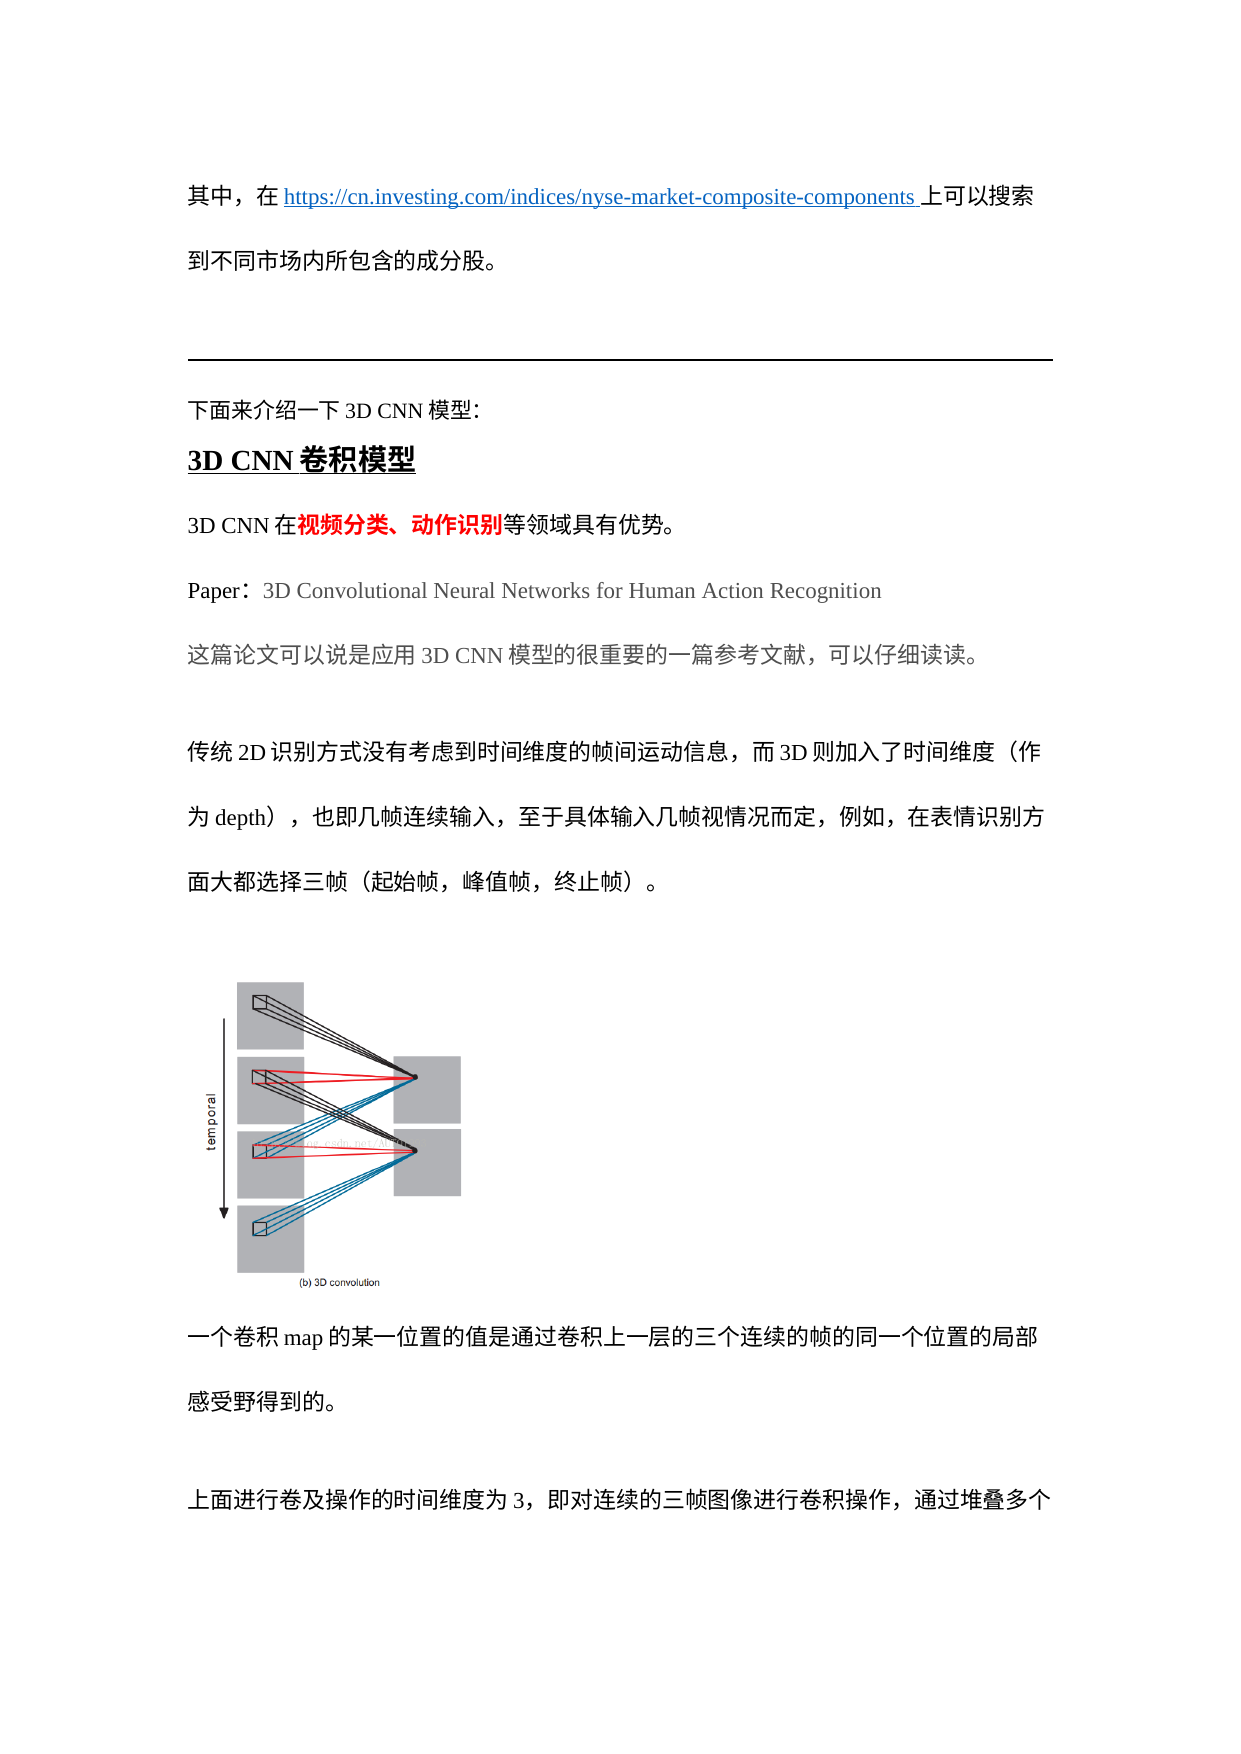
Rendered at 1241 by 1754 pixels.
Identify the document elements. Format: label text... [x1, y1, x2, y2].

text 传统2D识别方式没有考虑到时间维度的帧间运动信息，而3D则加入了时间维度（作为depth），也即几帧连续输入，至于具体输入几帧视情况而定，例如，在表情识别方面大都选择三帧（起始帧，峰值帧，终止帧）。 [187, 718, 1053, 913]
text 这篇论文可以说是应用3D CNN模型的很重要的一篇参考文献，可以仔细读读。 [187, 621, 1053, 686]
text Paper：3D Convolutional Neural Networks for Human Action Recognition [187, 556, 1053, 621]
text 其中，在https://cn.investing.com/indices/nyse-market-composite-components上可以搜索到不同市场内所包含的成分股。 [187, 162, 1053, 292]
text 3D CNN卷积模型 [187, 426, 1053, 491]
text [187, 1466, 1053, 1531]
text 3D CNN在视频分类、动作识别等领域具有优势。 [187, 491, 1053, 556]
text 下面来介绍一下3D CNN模型： [187, 393, 1053, 426]
text 一个卷积map的某一位置的值是通过卷积上一层的三个连续的帧的同一个位置的局部感受野得到的。 [187, 1303, 1053, 1433]
picture [187, 978, 481, 1295]
